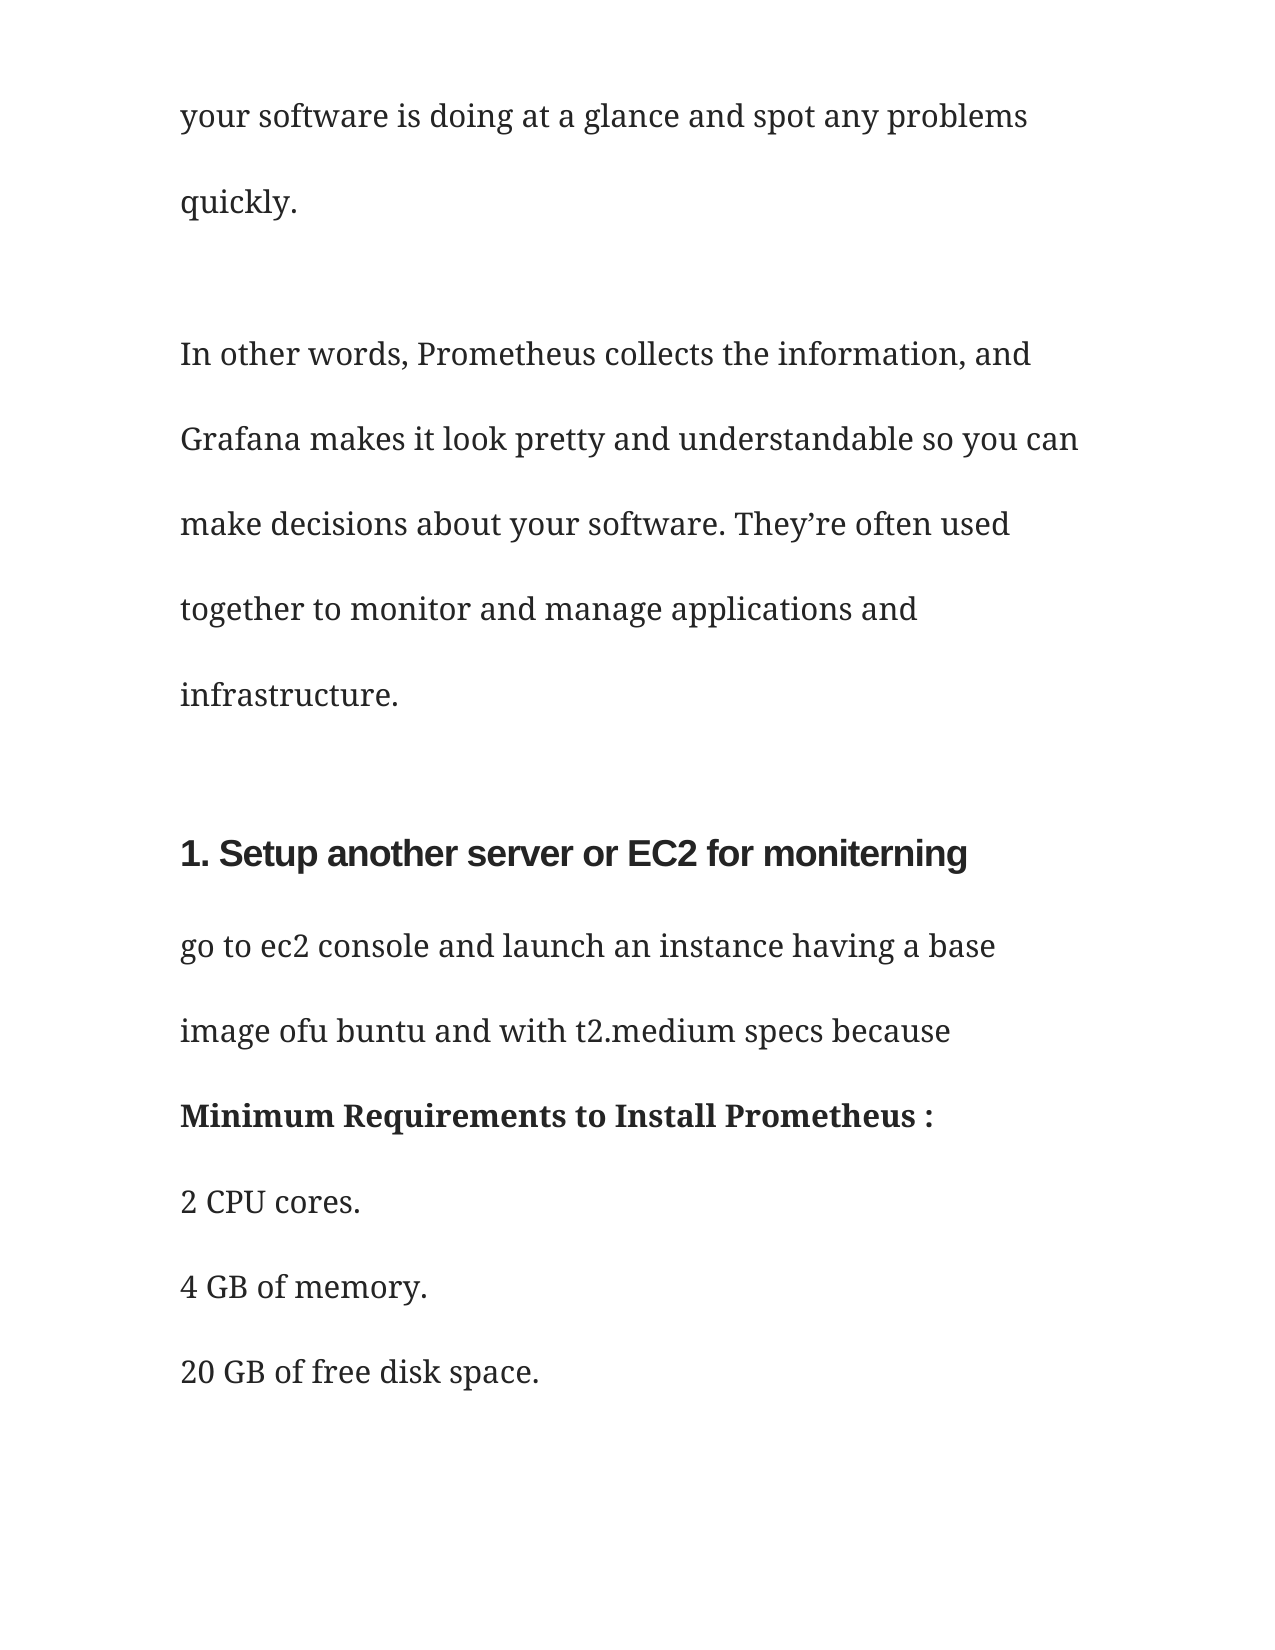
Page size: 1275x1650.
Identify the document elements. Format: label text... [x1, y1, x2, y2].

text 2 CPU cores. [180, 1180, 1080, 1222]
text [180, 94, 1080, 222]
text go to ec2 console and launch an instance having a base image ofu buntu and with t2.medium specs because Minimum Requirements to Install Prometheus : [180, 924, 1080, 1137]
subtitle 1. Setup another server or EC2 for moniterning [180, 831, 1080, 874]
text 20 GB of free disk space. [180, 1350, 1080, 1393]
text In other words, Prometheus collects the information, and Grafana makes it look pretty and understandable so you can make decisions about your software. They’re often used together to monitor and manage applications and infrastructure. [180, 332, 1080, 715]
text 4 GB of memory. [180, 1265, 1080, 1307]
